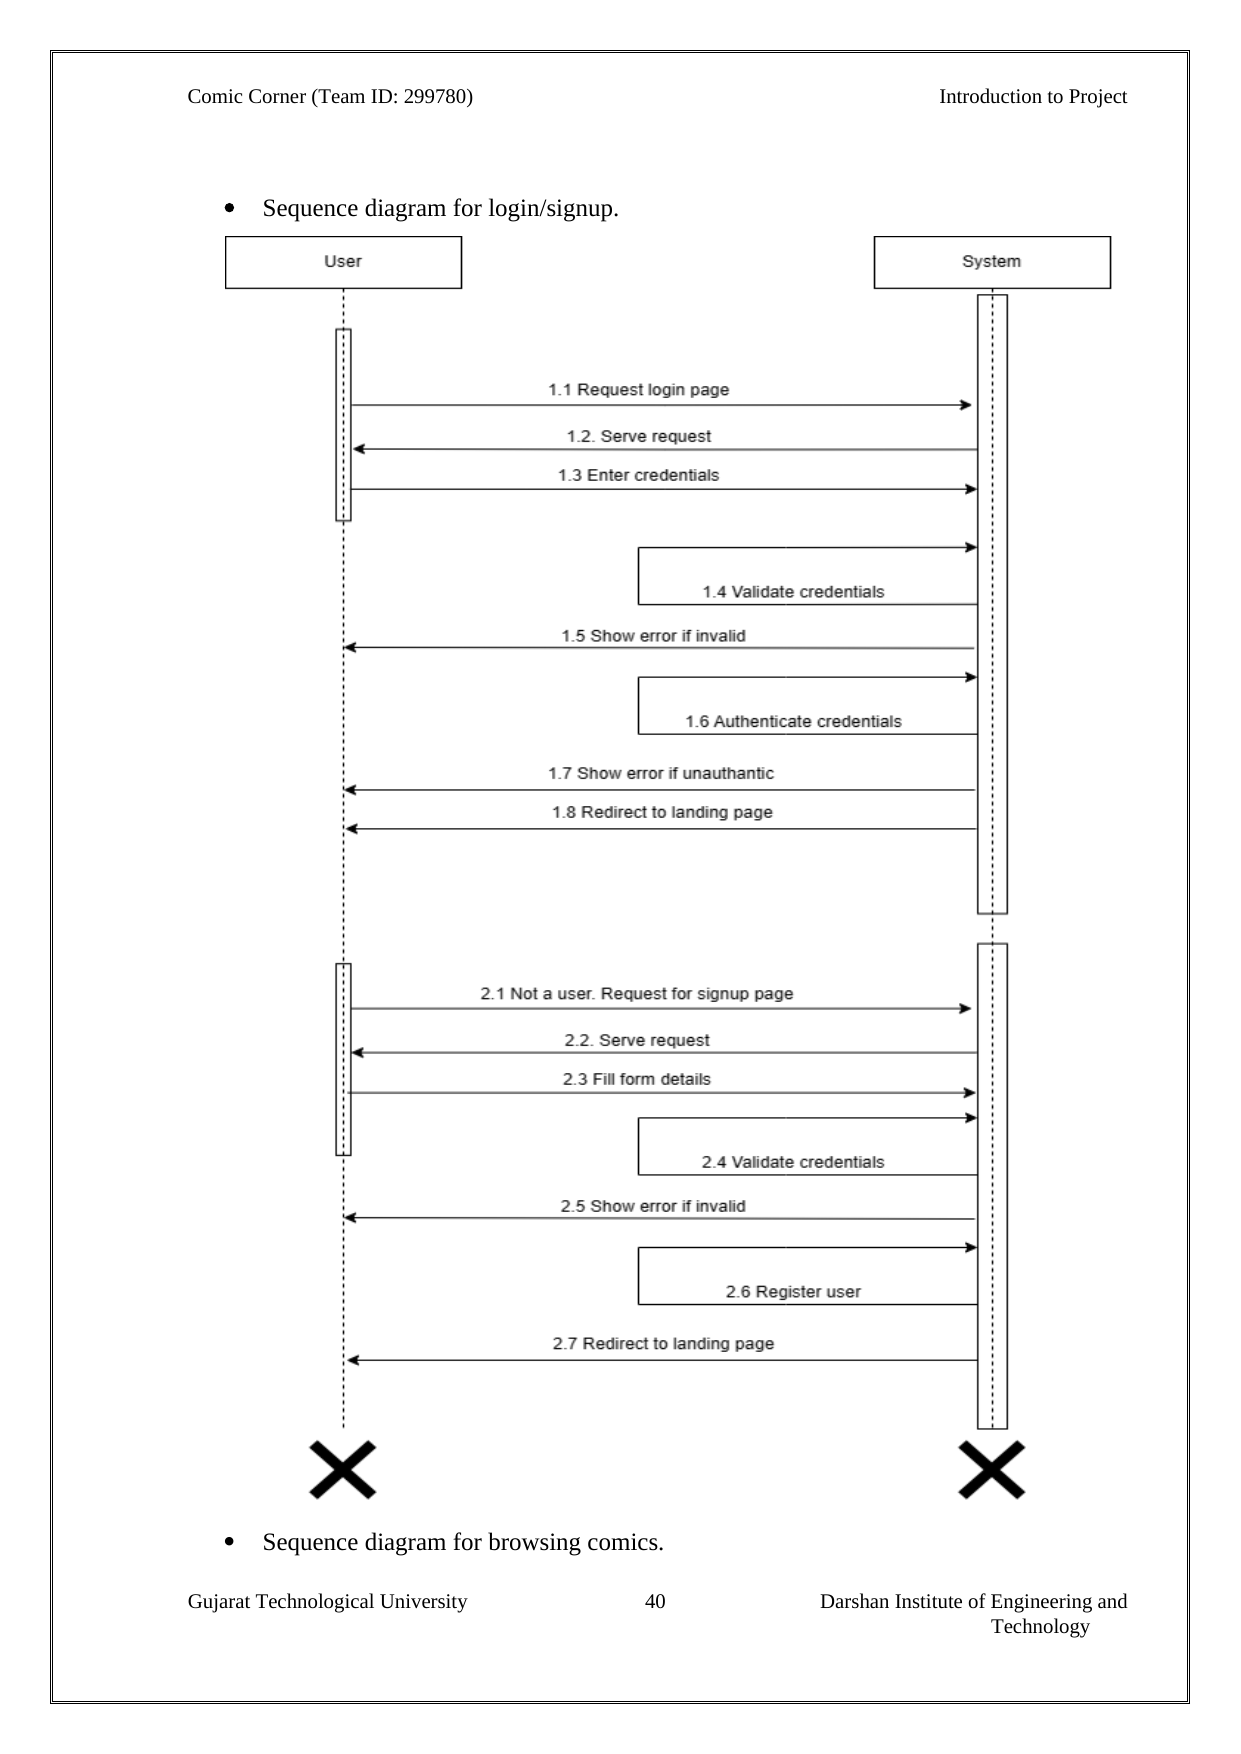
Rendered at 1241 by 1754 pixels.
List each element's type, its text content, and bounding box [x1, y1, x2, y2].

list Sequence diagram for browsing comics. [225, 1527, 1090, 1556]
picture [225, 236, 1113, 1514]
list Sequence diagram for login/signup. [225, 193, 1090, 222]
